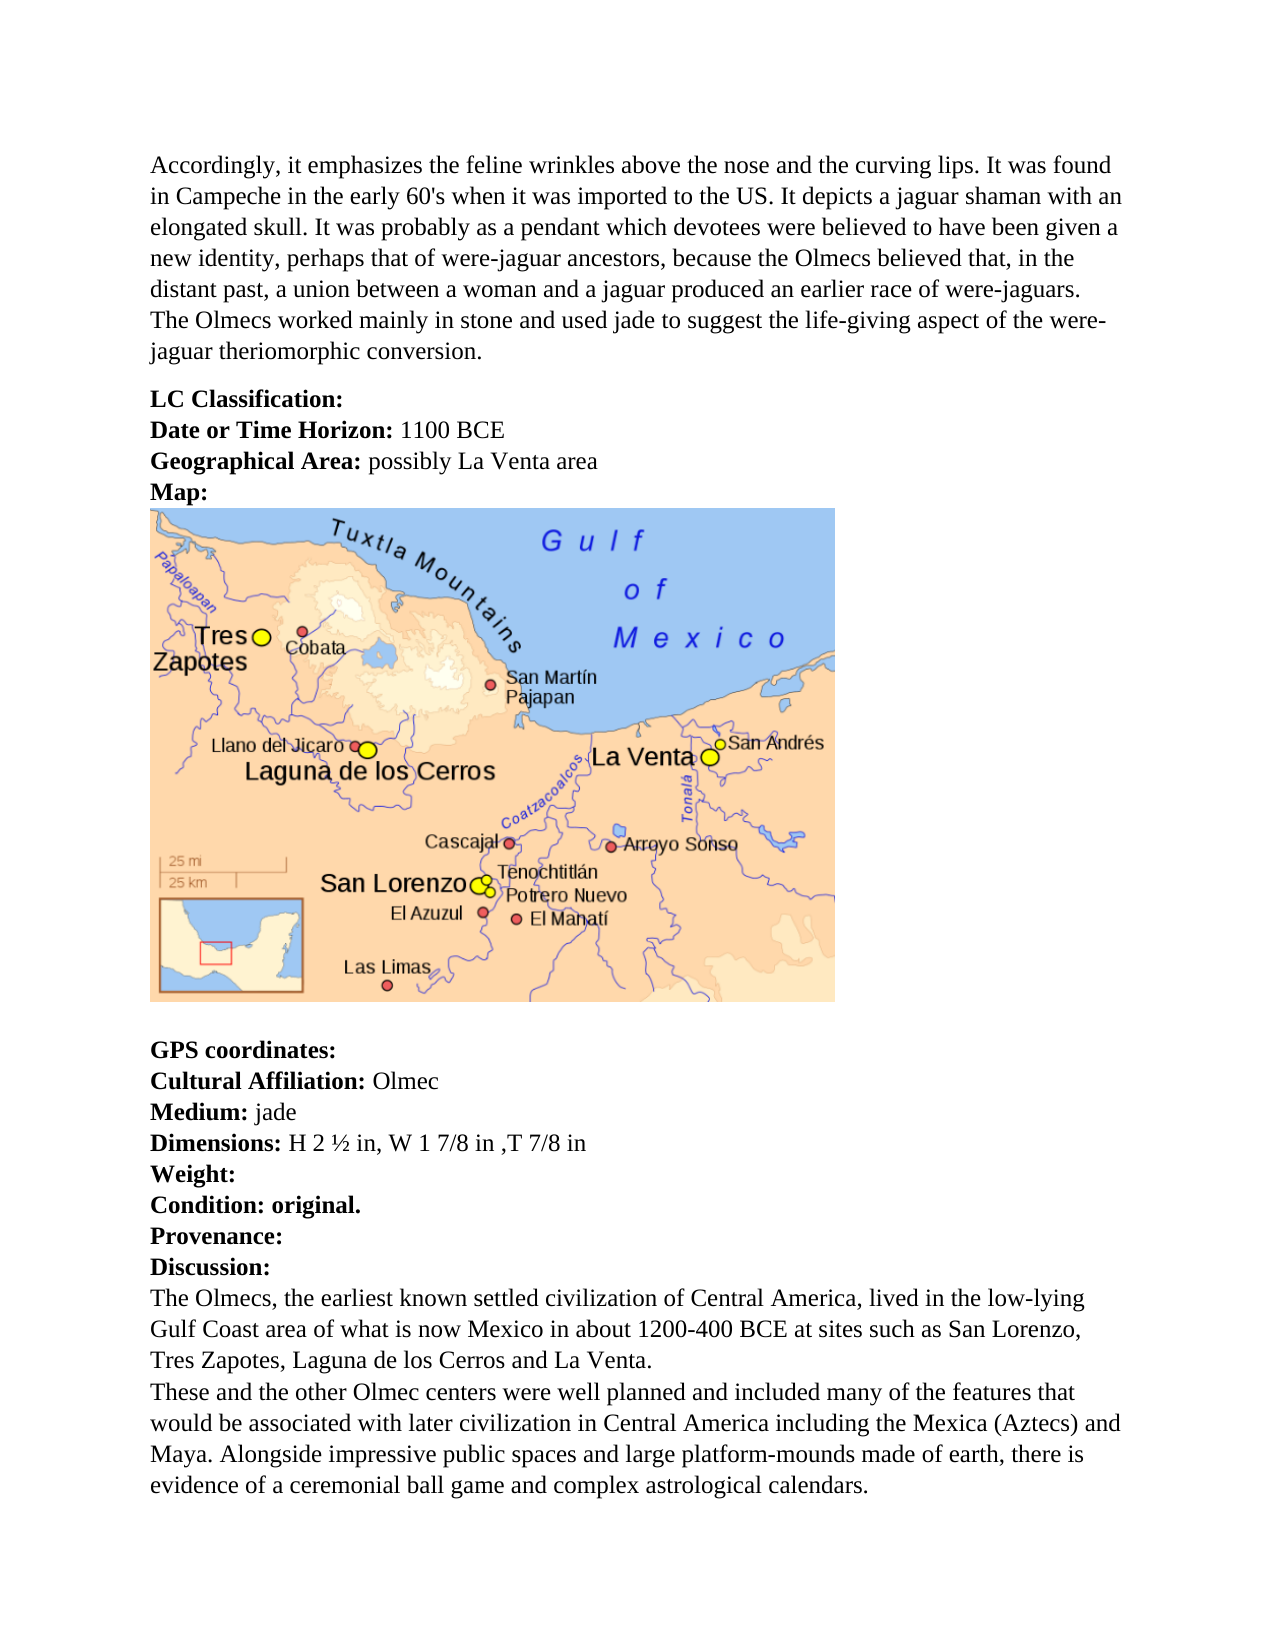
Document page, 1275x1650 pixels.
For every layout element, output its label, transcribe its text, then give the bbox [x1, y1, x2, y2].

text Weight: [150, 1159, 1125, 1188]
text GPS coordinates: [150, 1035, 1125, 1064]
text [150, 150, 1125, 365]
text Dimensions: H 2 ½ in, W 1 7/8 in ,T 7/8 in [150, 1128, 1125, 1157]
text Discussion: [150, 1252, 1125, 1281]
text Condition: original. [150, 1190, 1125, 1219]
text Date or Time Horizon: 1100 BCE [150, 415, 1125, 444]
text Cultural Affiliation: Olmec [150, 1066, 1125, 1095]
text Provenance: [150, 1221, 1125, 1250]
text Map: [150, 477, 1125, 506]
text LC Classification: [150, 384, 1125, 413]
text Geographical Area: possibly La Venta area [150, 446, 1125, 475]
text The Olmecs, the earliest known settled civilization of Central America, lived in the low-lying Gulf Coast area of what is now Mexico in about 1200-400 BCE at sites such as San Lorenzo, Tres Zapotes, Laguna de los Cerros and La Venta. [150, 1283, 1125, 1374]
text Medium: jade [150, 1097, 1125, 1126]
text These and the other Olmec centers were well planned and included many of the features that would be associated with later civilization in Central America including the Mexica (Aztecs) and Maya. Alongside impressive public spaces and large platform-mounds made of earth, there is evidence of a ceremonial ball game and complex astrological calendars. [150, 1377, 1125, 1498]
picture [150, 508, 835, 1002]
